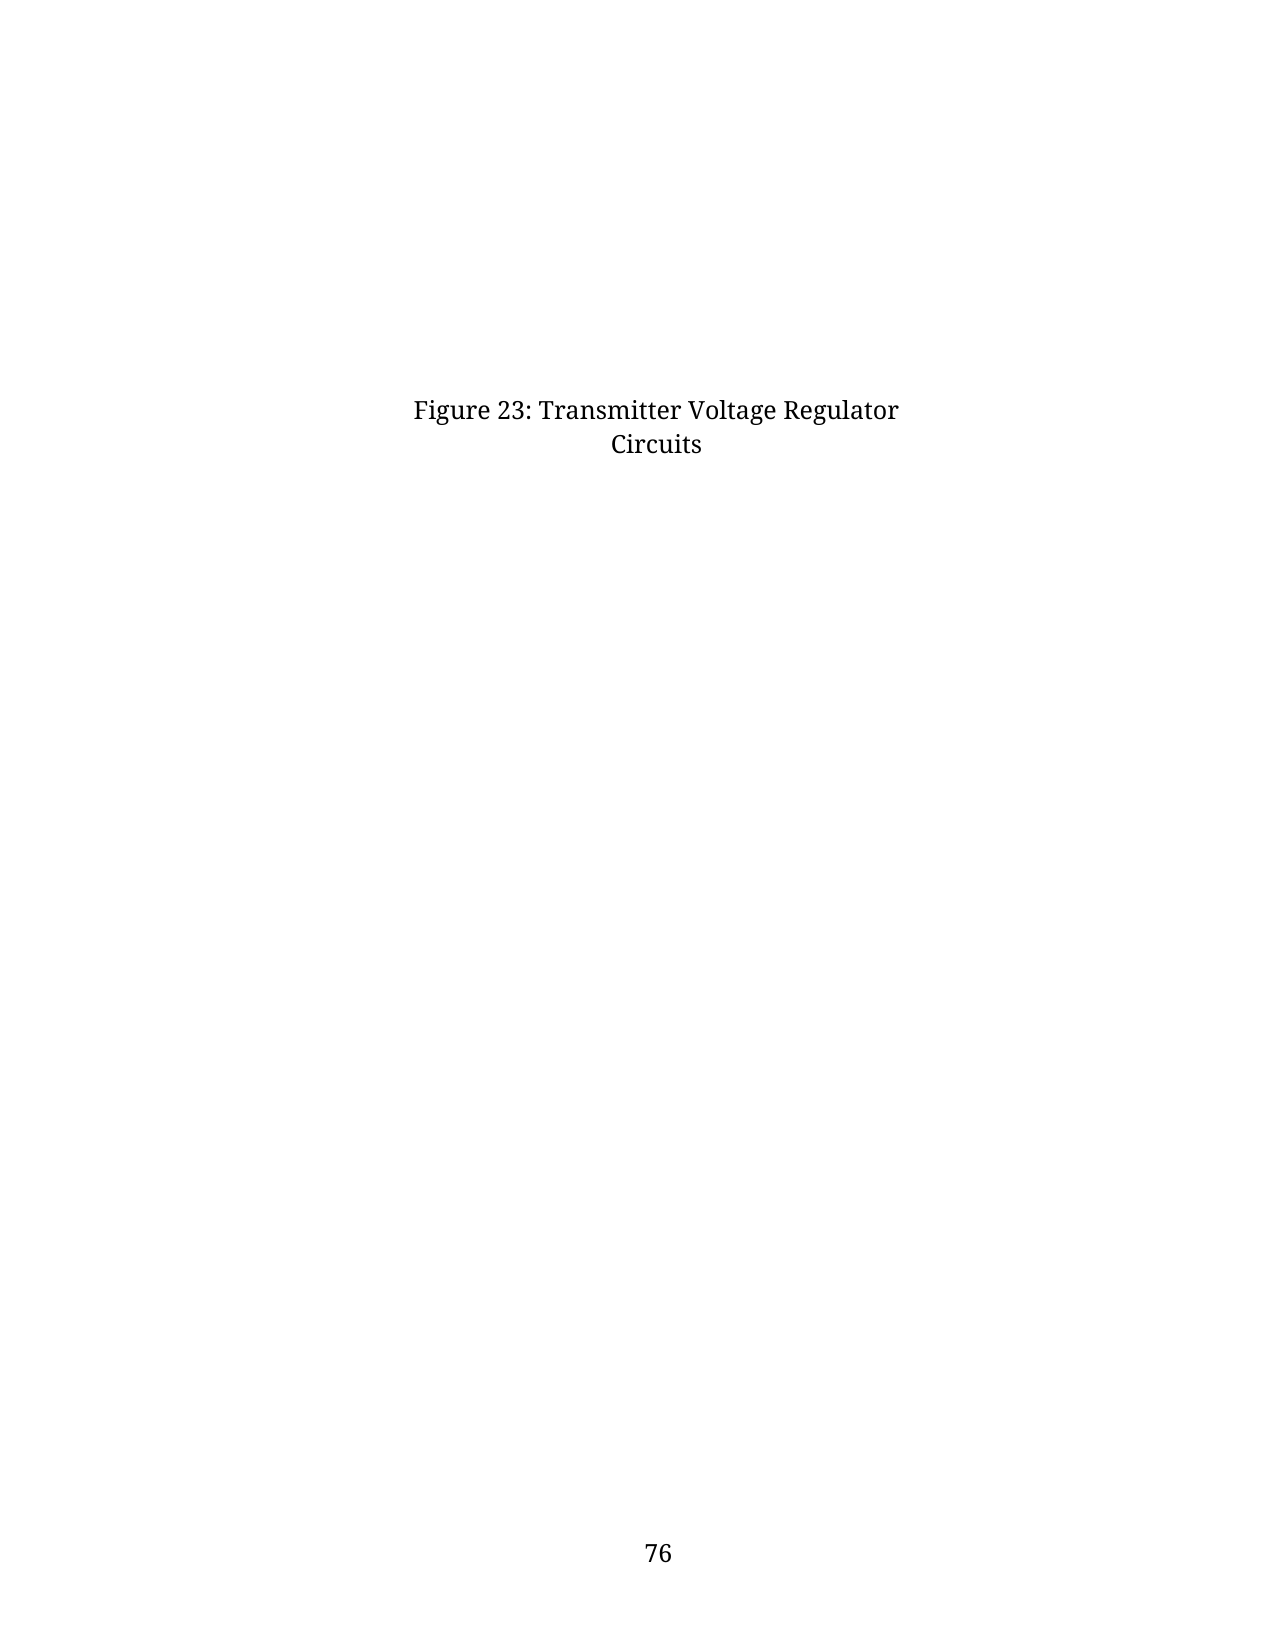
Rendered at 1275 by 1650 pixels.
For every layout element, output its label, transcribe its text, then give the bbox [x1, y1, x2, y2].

text Figure 23: Transmitter Voltage Regulator Circuits [370, 393, 942, 461]
